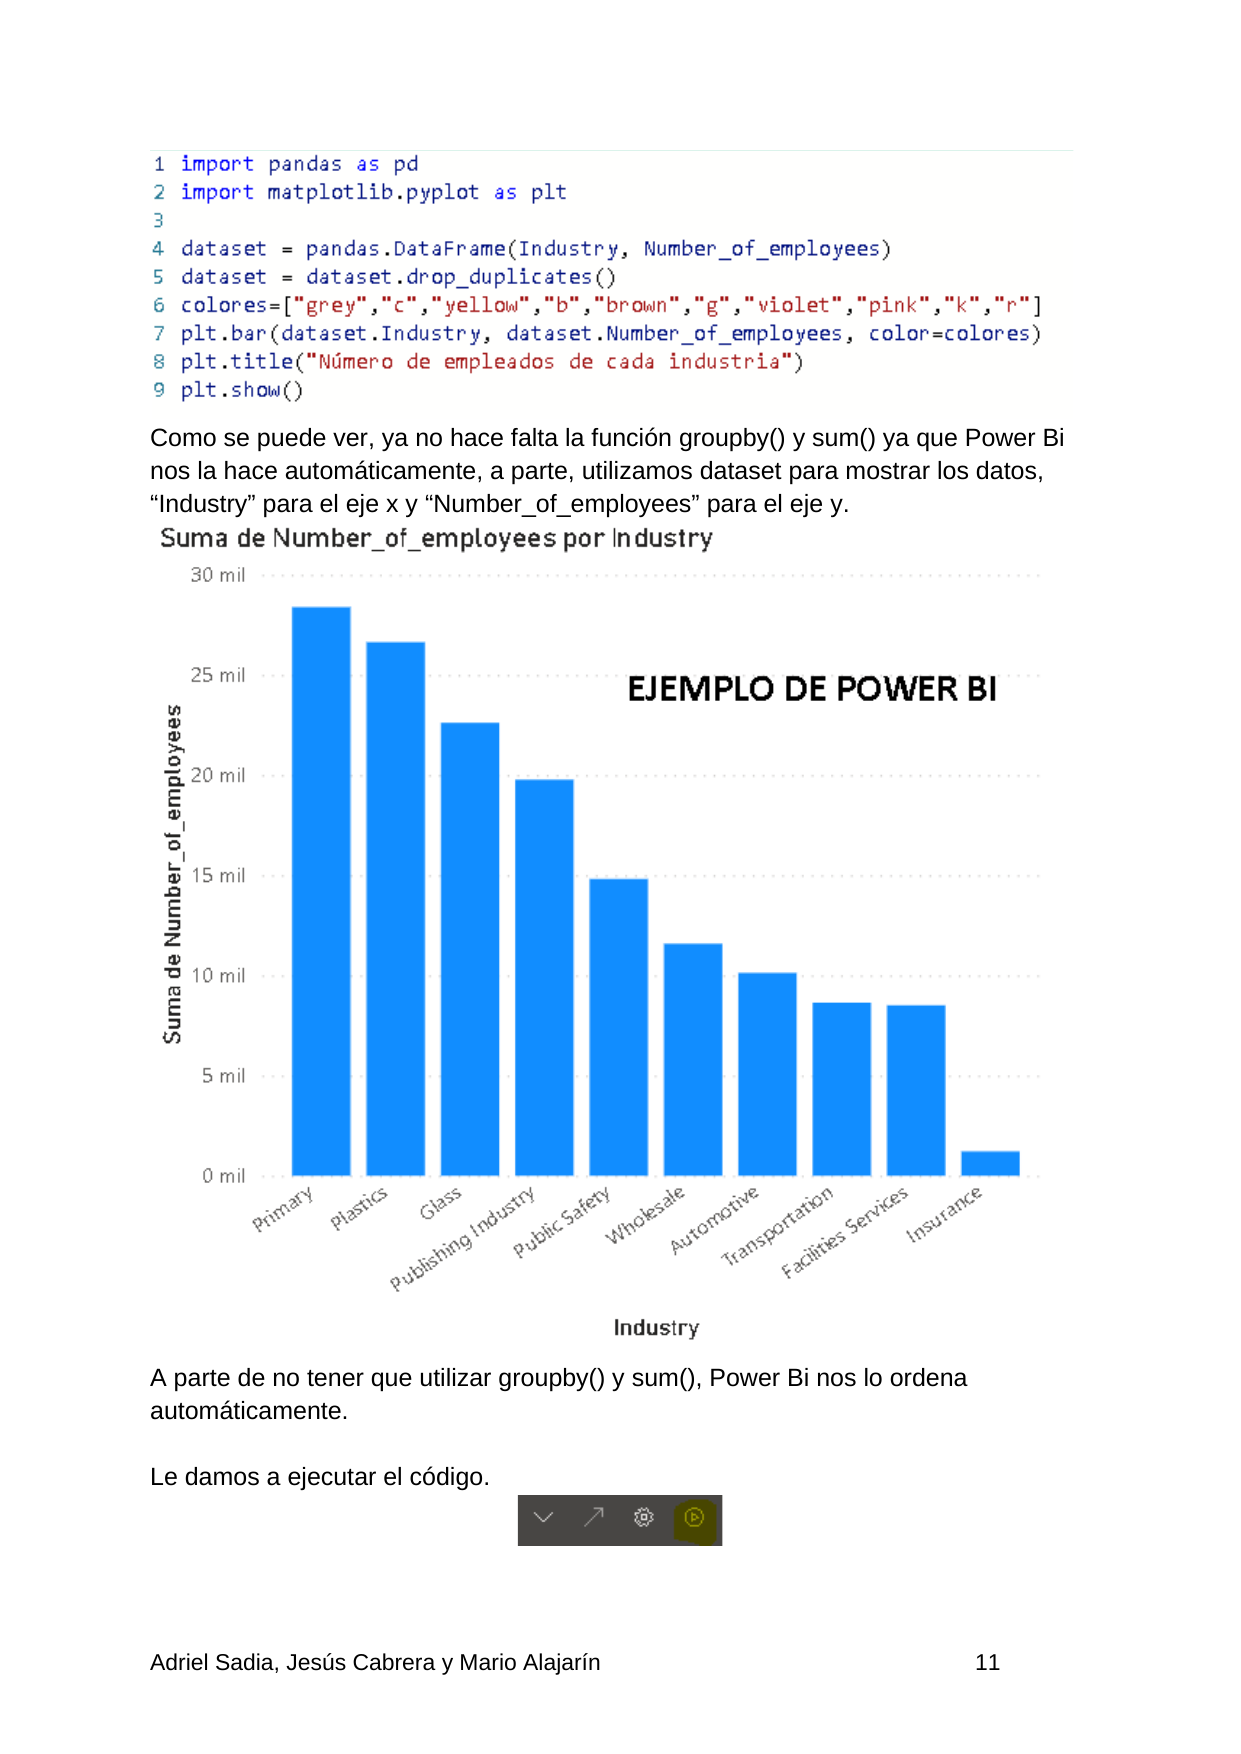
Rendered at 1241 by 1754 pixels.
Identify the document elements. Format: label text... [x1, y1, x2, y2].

picture [517, 1495, 723, 1546]
text A parte de no tener que utilizar groupby() y sum(), Power Bi nos lo ordena automáticamente. [150, 1363, 1090, 1425]
picture [150, 150, 1074, 419]
text Como se puede ver, ya no hace falta la función groupby() y sum() ya que Power Bi nos la hace automáticamente, a parte, utilizamos dataset para mostrar los datos, “Industry” para el eje x y “Number_of_employees” para el eje y. [150, 423, 1090, 517]
text Le damos a ejecutar el código. [150, 1462, 1090, 1491]
picture [150, 521, 1091, 1360]
